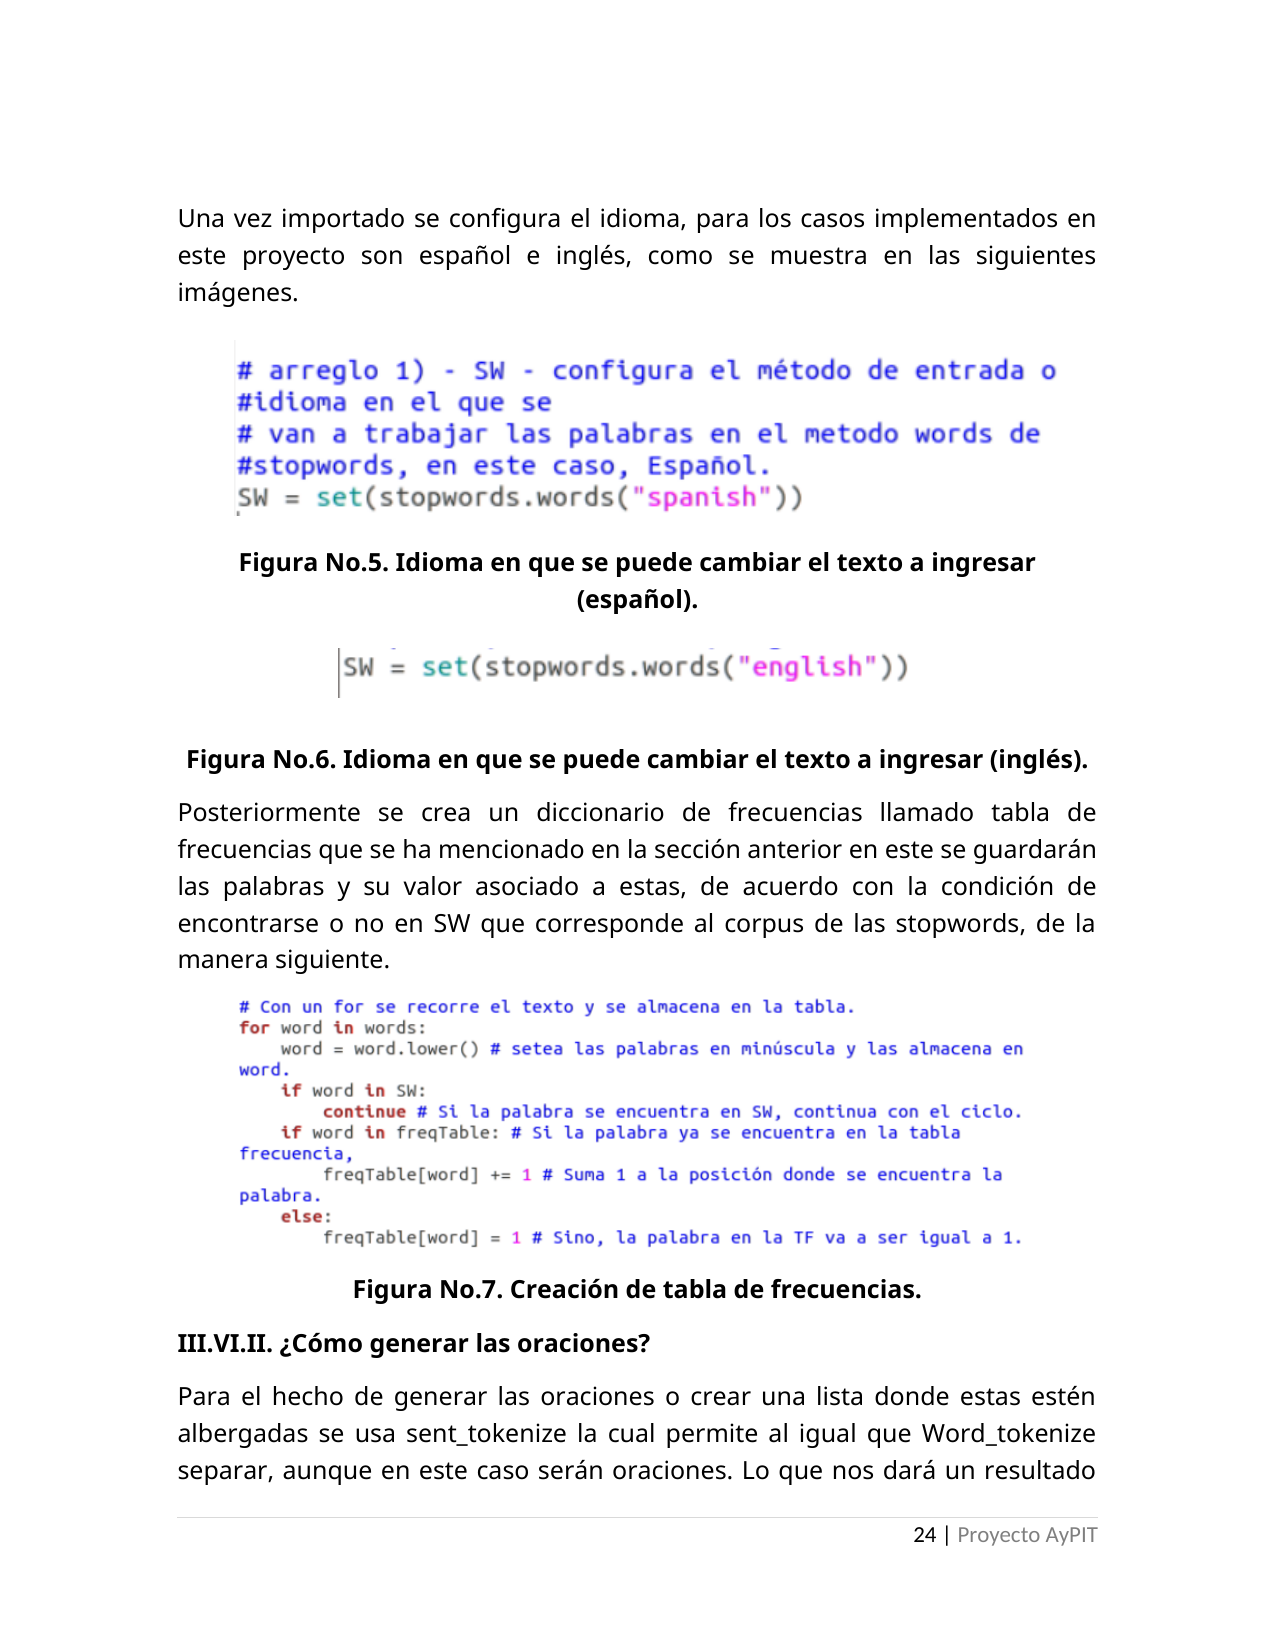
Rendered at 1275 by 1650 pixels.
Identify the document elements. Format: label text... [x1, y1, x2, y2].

text Figura No.6. Idioma en que se puede cambiar el texto a ingresar (inglés). [177, 742, 1098, 776]
picture [338, 648, 937, 698]
text Una vez importado se configura el idioma, para los casos implementados en este proyecto son español e inglés, como se muestra en las siguientes imágenes. [177, 201, 1098, 309]
text Figura No.7. Creación de tabla de frecuencias. [177, 1272, 1098, 1306]
text Posteriormente se crea un diccionario de frecuencias llamado tabla de frecuencias que se ha mencionado en la sección anterior en este se guardarán las palabras y su valor asociado a estas, de acuerdo con la condición de encontrarse o no en SW que corresponde al corpus de las stopwords, de la manera siguiente. [177, 795, 1098, 976]
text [177, 1379, 1098, 1487]
text III.VI.II. ¿Cómo generar las oraciones? [177, 1326, 1098, 1360]
picture [234, 340, 1094, 516]
picture [238, 995, 1037, 1254]
